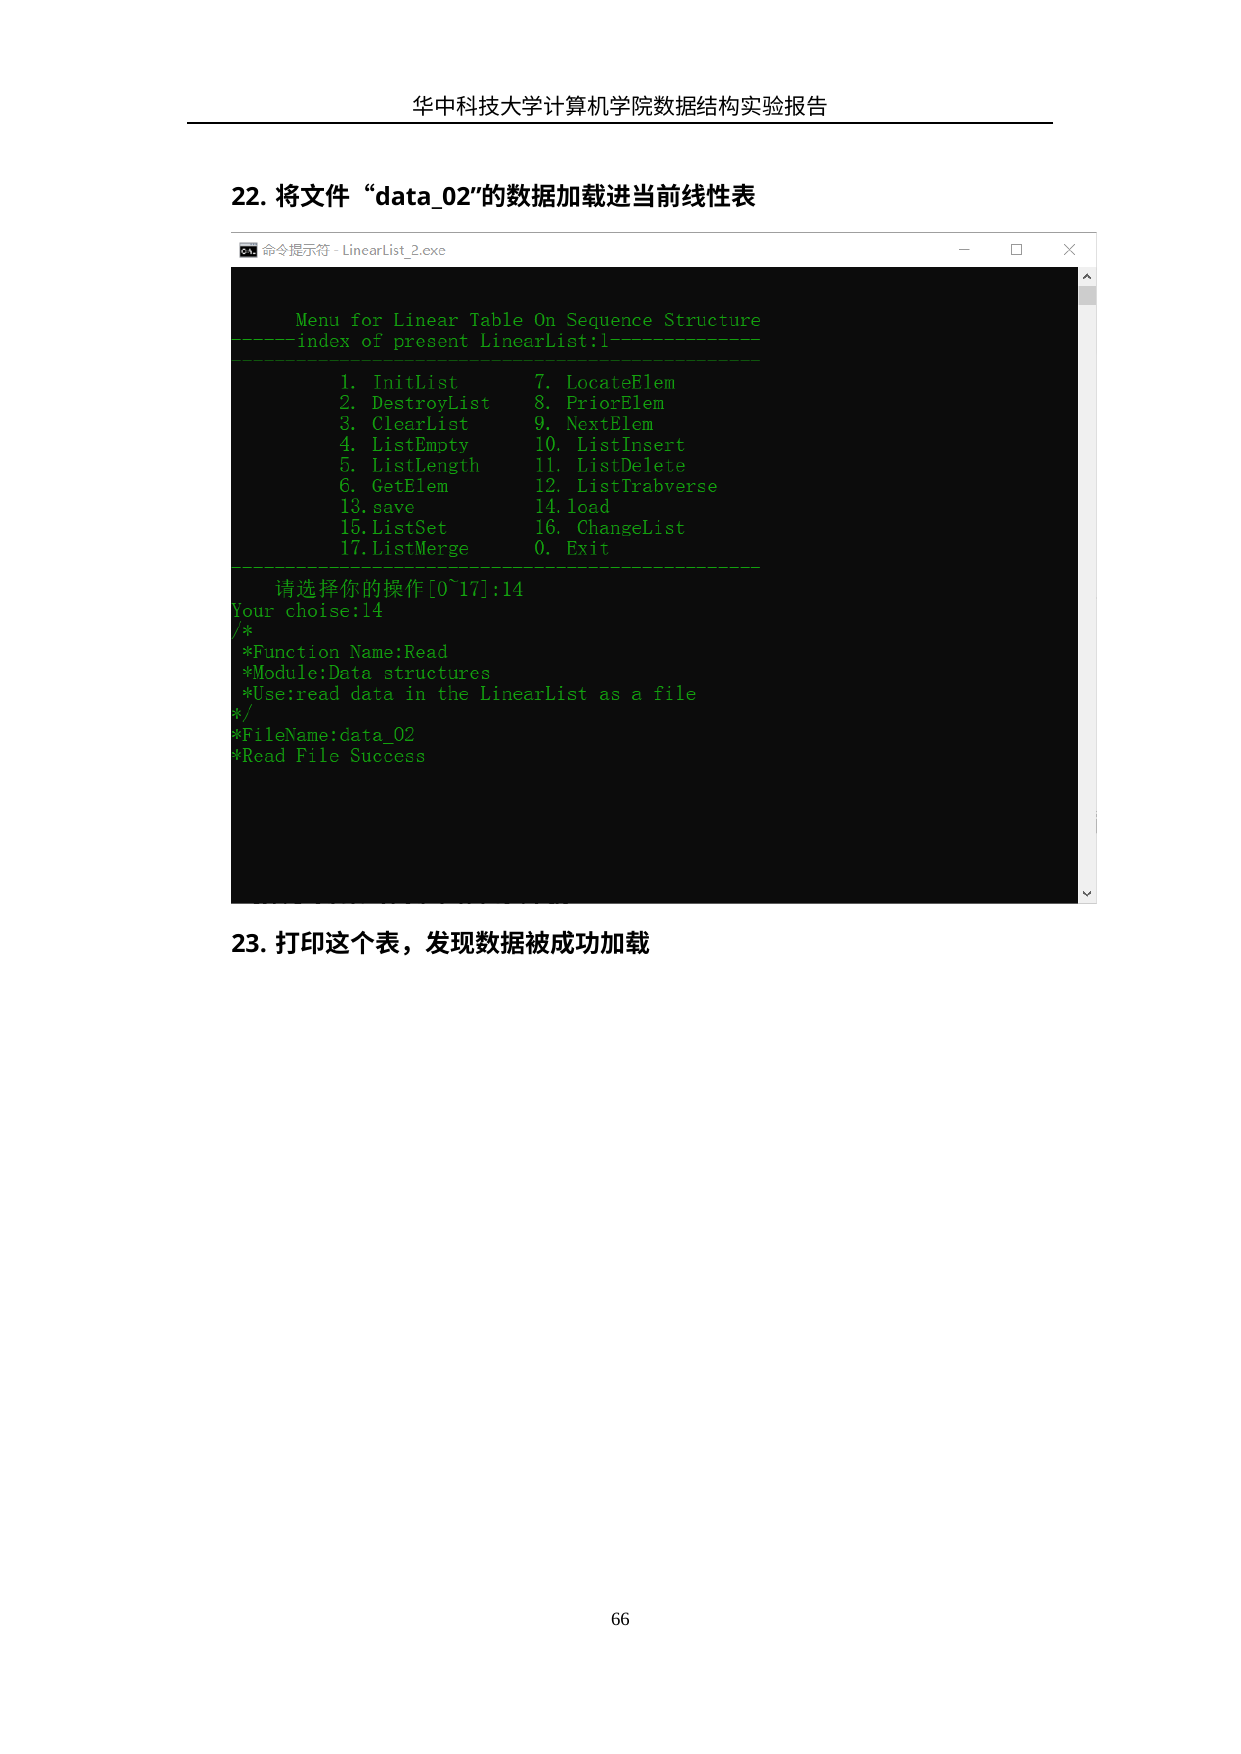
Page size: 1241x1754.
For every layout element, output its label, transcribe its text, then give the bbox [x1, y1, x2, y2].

list 打印这个表，发现数据被成功加载 [187, 909, 1053, 974]
picture [231, 232, 1097, 904]
list 将文件“data_02”的数据加载进当前线性表 [187, 162, 1053, 227]
